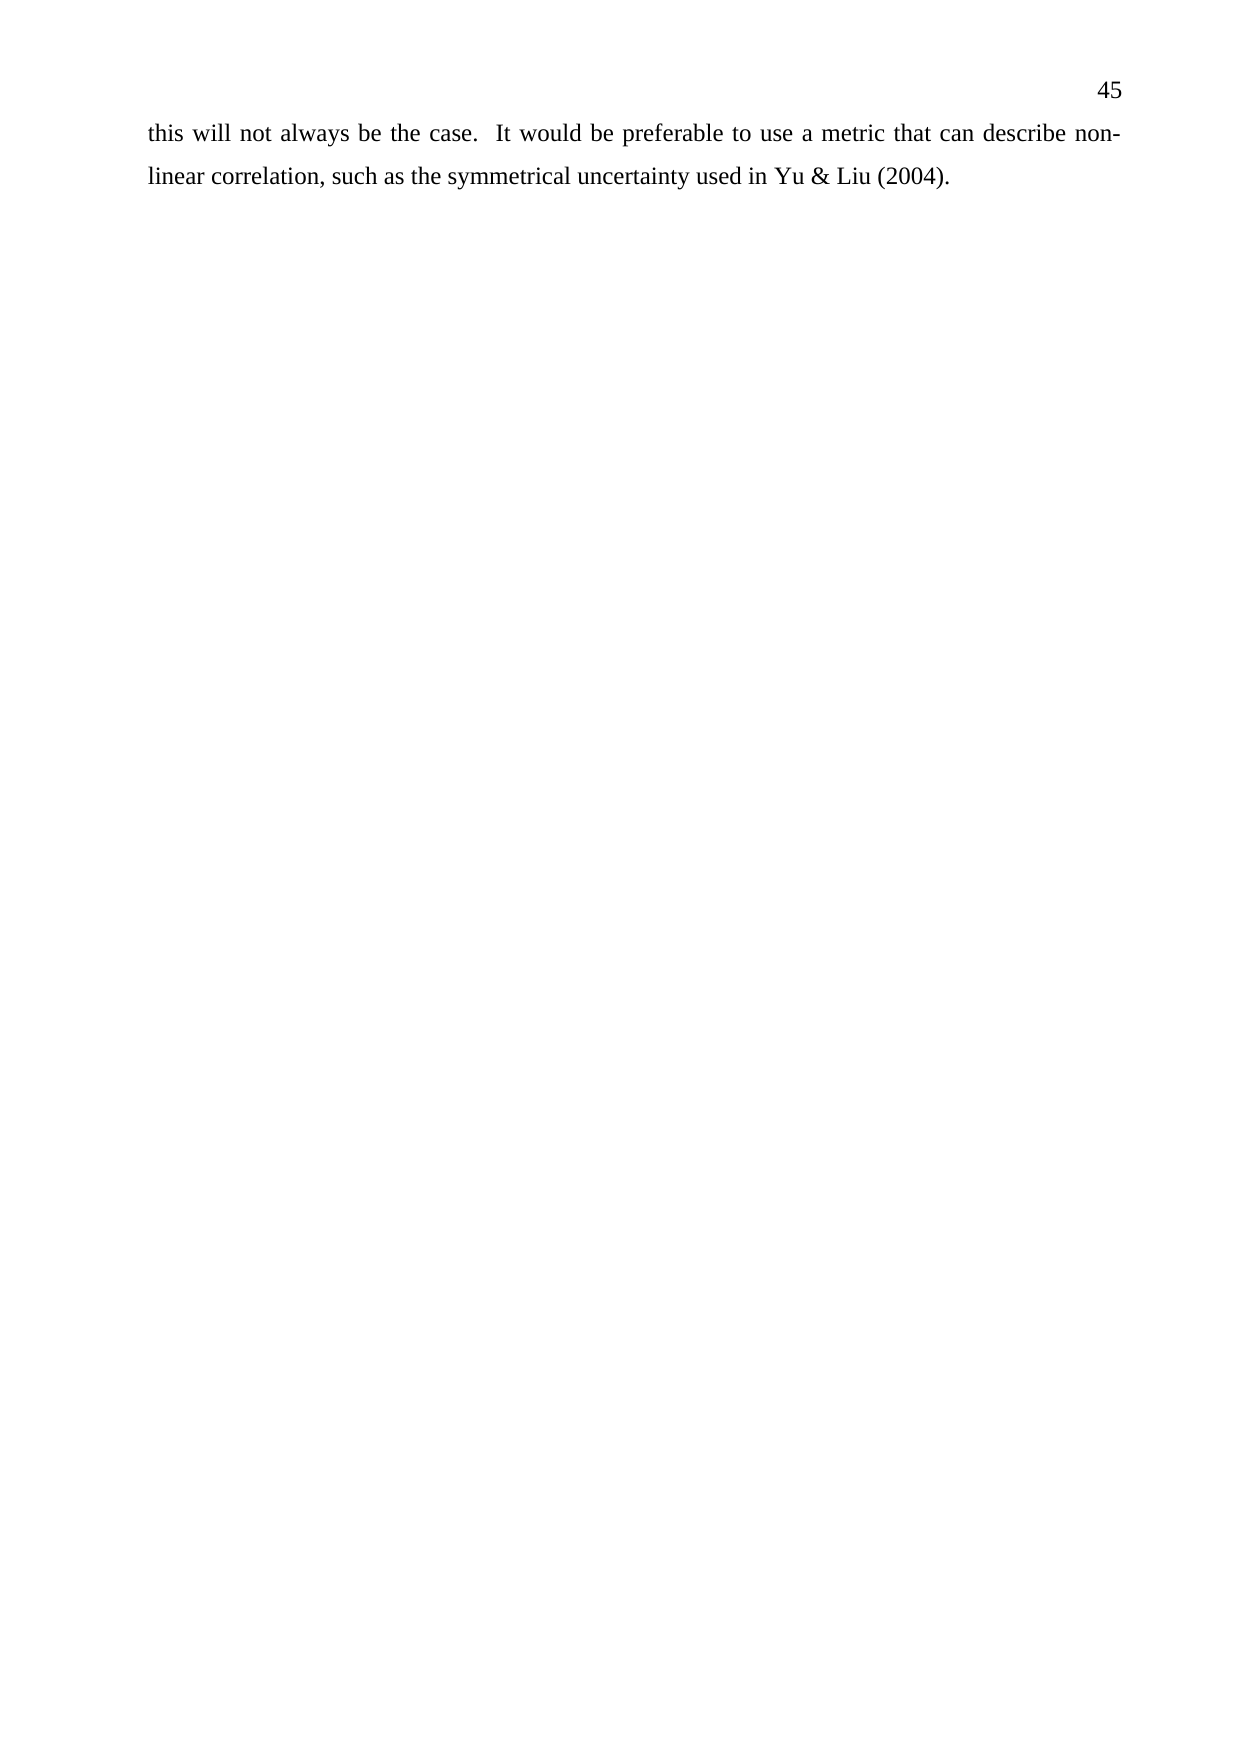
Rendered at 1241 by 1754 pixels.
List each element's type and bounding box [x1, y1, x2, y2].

text [148, 118, 1122, 190]
